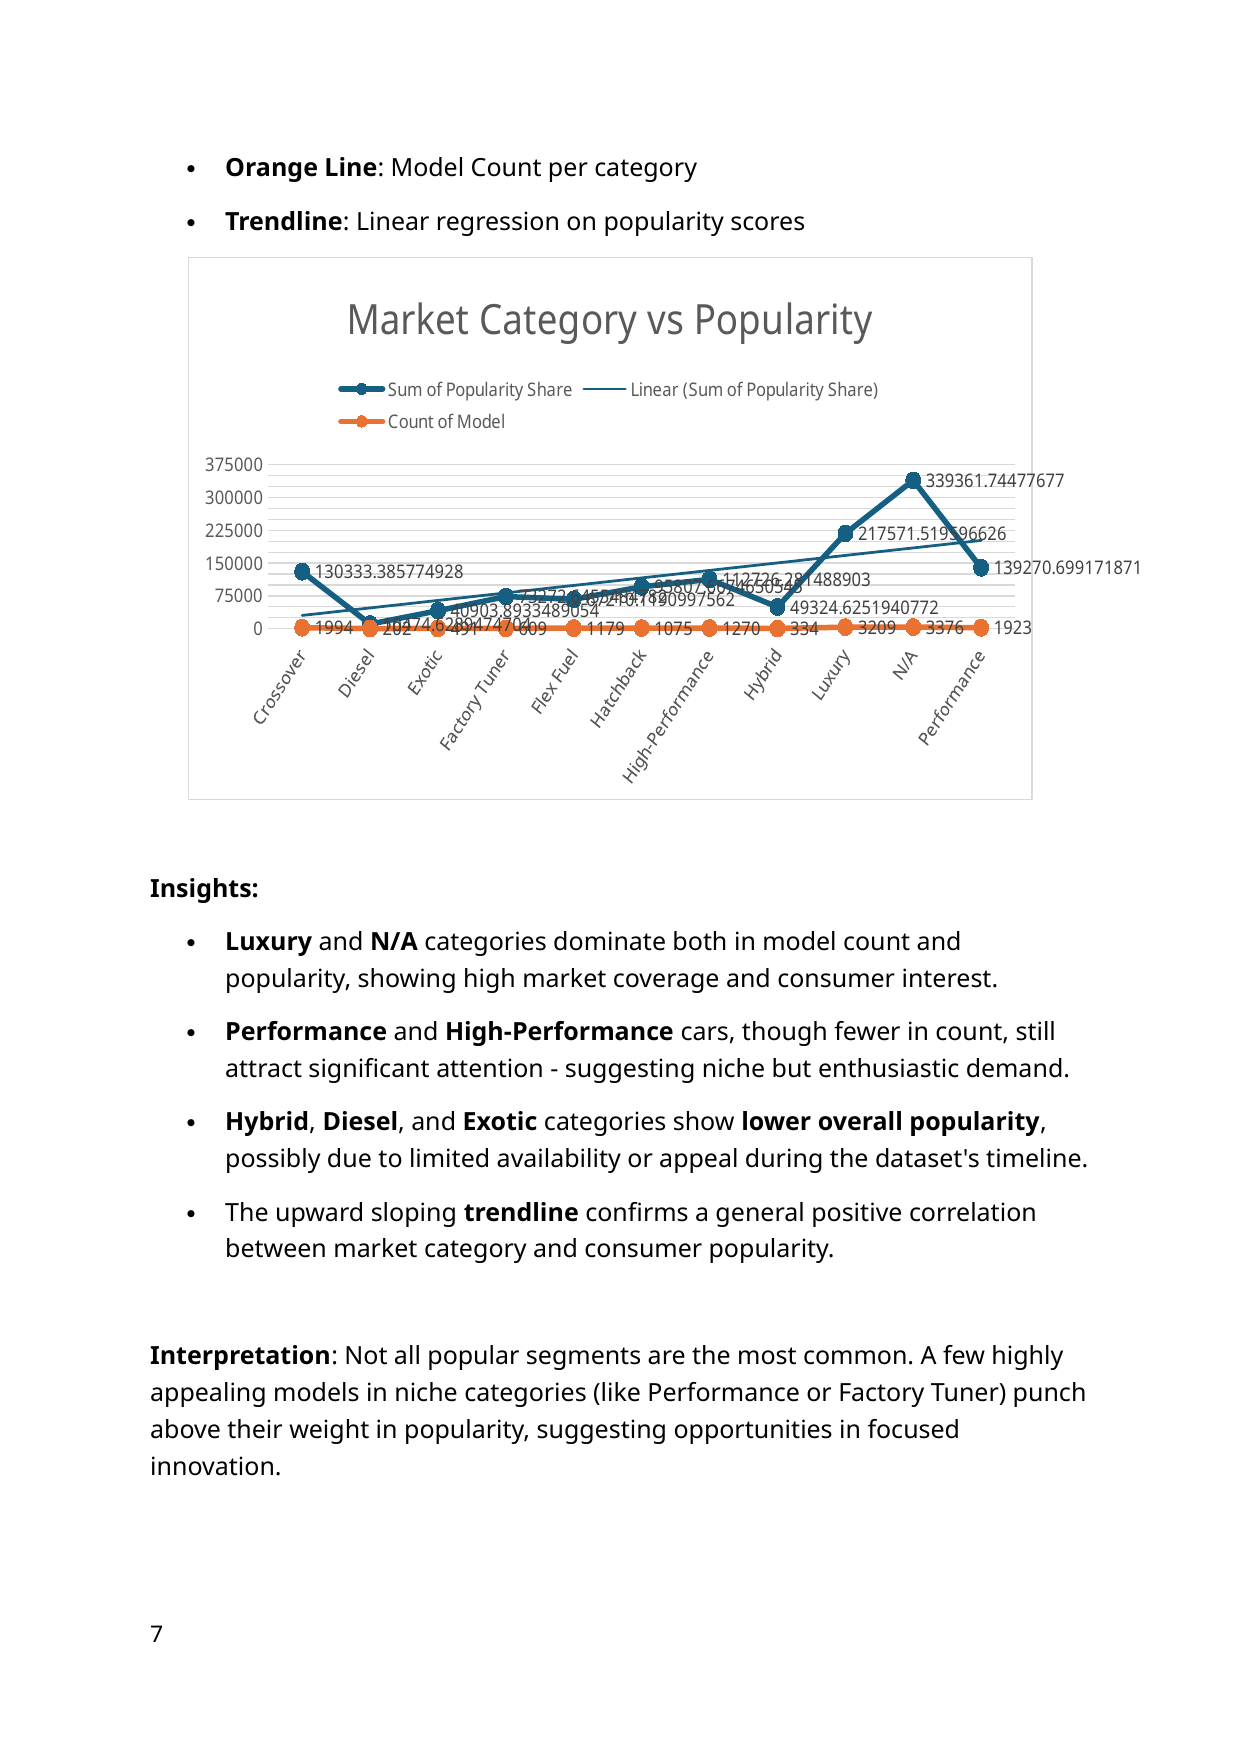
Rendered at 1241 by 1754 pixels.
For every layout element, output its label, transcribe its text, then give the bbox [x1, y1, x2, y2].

list Trendline: Linear regression on popularity scores [187, 203, 1090, 237]
list Performance and High-Performance cars, though fewer in count, still attract significant attention - suggesting niche but enthusiastic demand. [187, 1014, 1090, 1085]
list Hybrid, Diesel, and Exotic categories show lower overall popularity, possibly due to limited availability or appeal during the dataset's timeline. [187, 1104, 1090, 1175]
text Insights: [150, 870, 1090, 904]
list Luxury and N/A categories dominate both in model count and popularity, showing high market coverage and consumer interest. [187, 924, 1090, 994]
text Interpretation: Not all popular segments are the most common. A few highly appealing models in niche categories (like Performance or Factory Tuner) punch above their weight in popularity, suggesting opportunities in focused innovation. [150, 1338, 1090, 1482]
list Orange Line: Model Count per category [187, 150, 1090, 184]
list The upward sloping trendline confirms a general positive correlation between market category and consumer popularity. [187, 1194, 1090, 1265]
